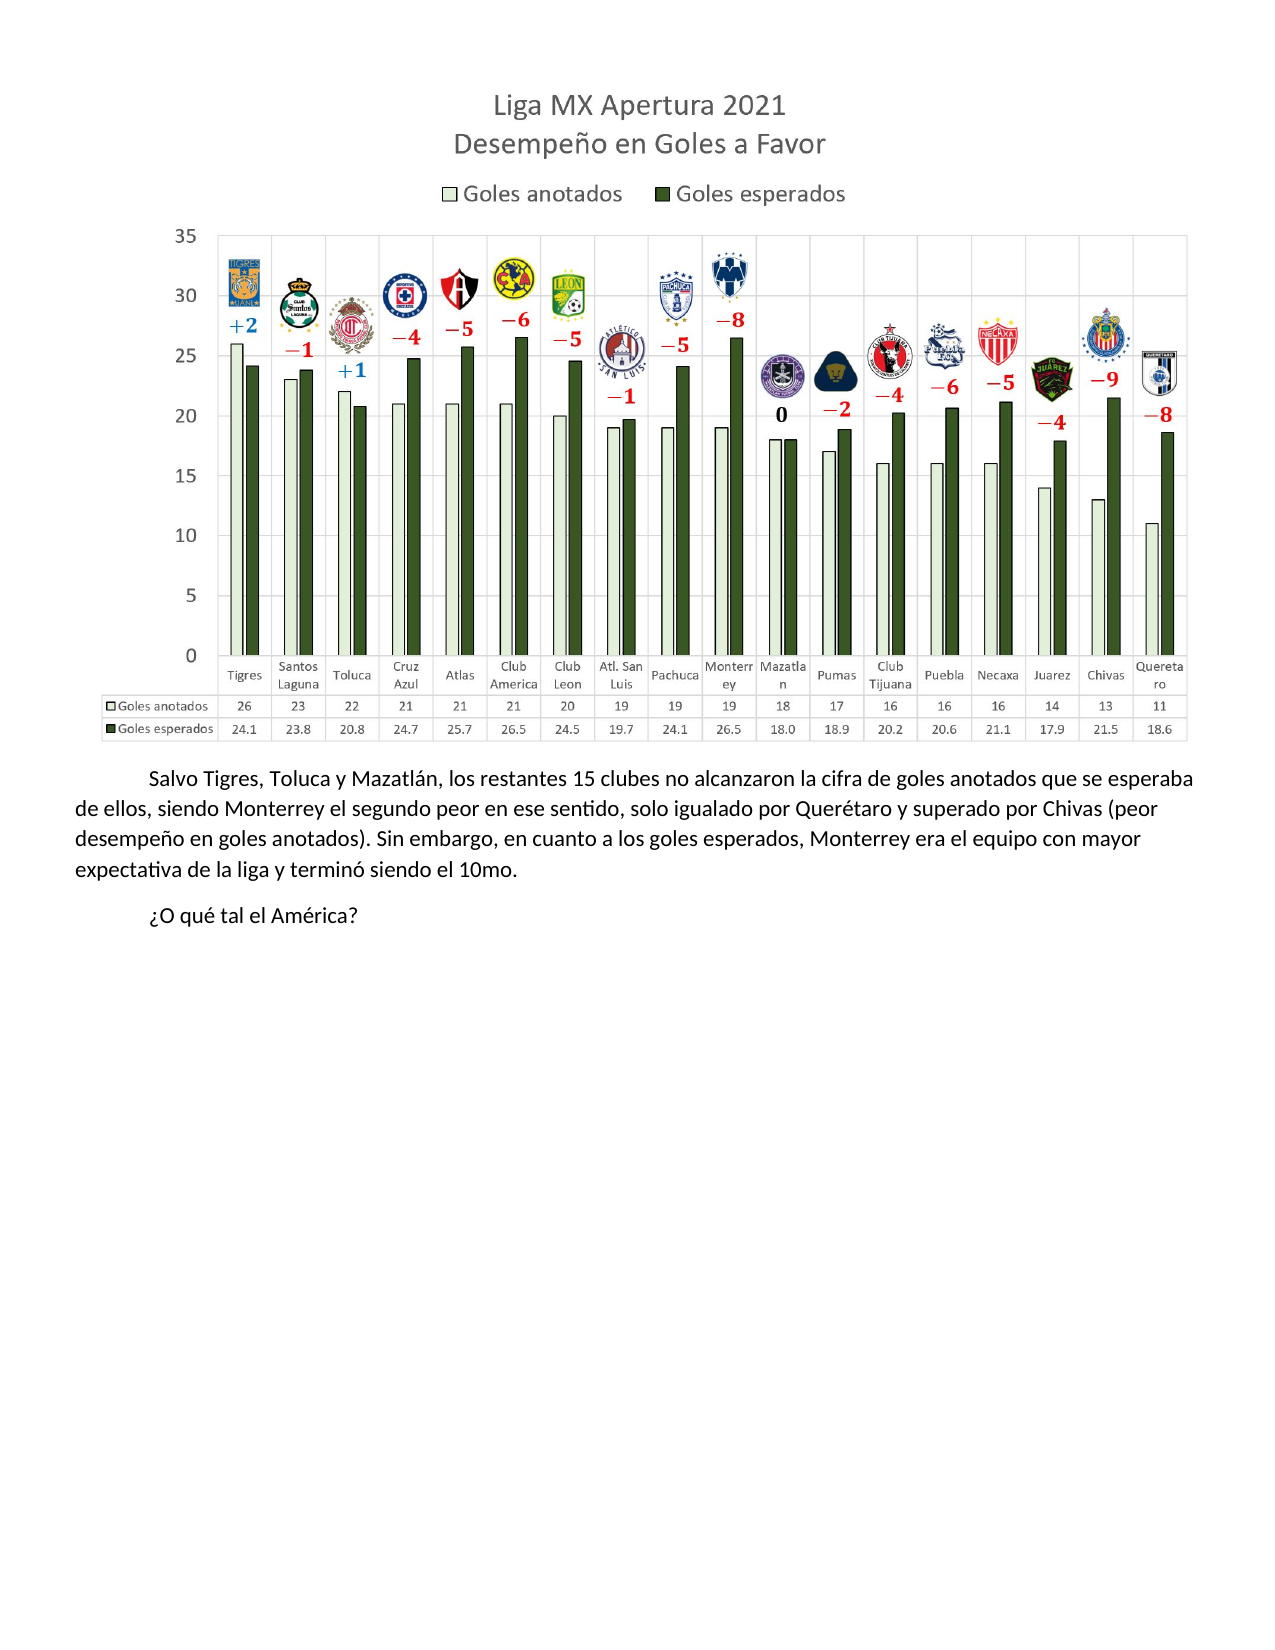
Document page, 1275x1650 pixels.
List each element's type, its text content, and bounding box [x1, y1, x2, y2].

text ¿O qué tal el América? [75, 902, 1200, 929]
picture [75, 75, 1200, 746]
text Salvo Tigres, Toluca y Mazatlán, los restantes 15 clubes no alcanzaron la cifra de goles anotados que se esperaba de ellos, siendo Monterrey el segundo peor en ese sentido, solo igualado por Querétaro y superado por Chivas (peor desempeño en goles anotados). Sin embargo, en cuanto a los goles esperados, Monterrey era el equipo con mayor expectativa de la liga y terminó siendo el 10mo. [75, 764, 1200, 883]
